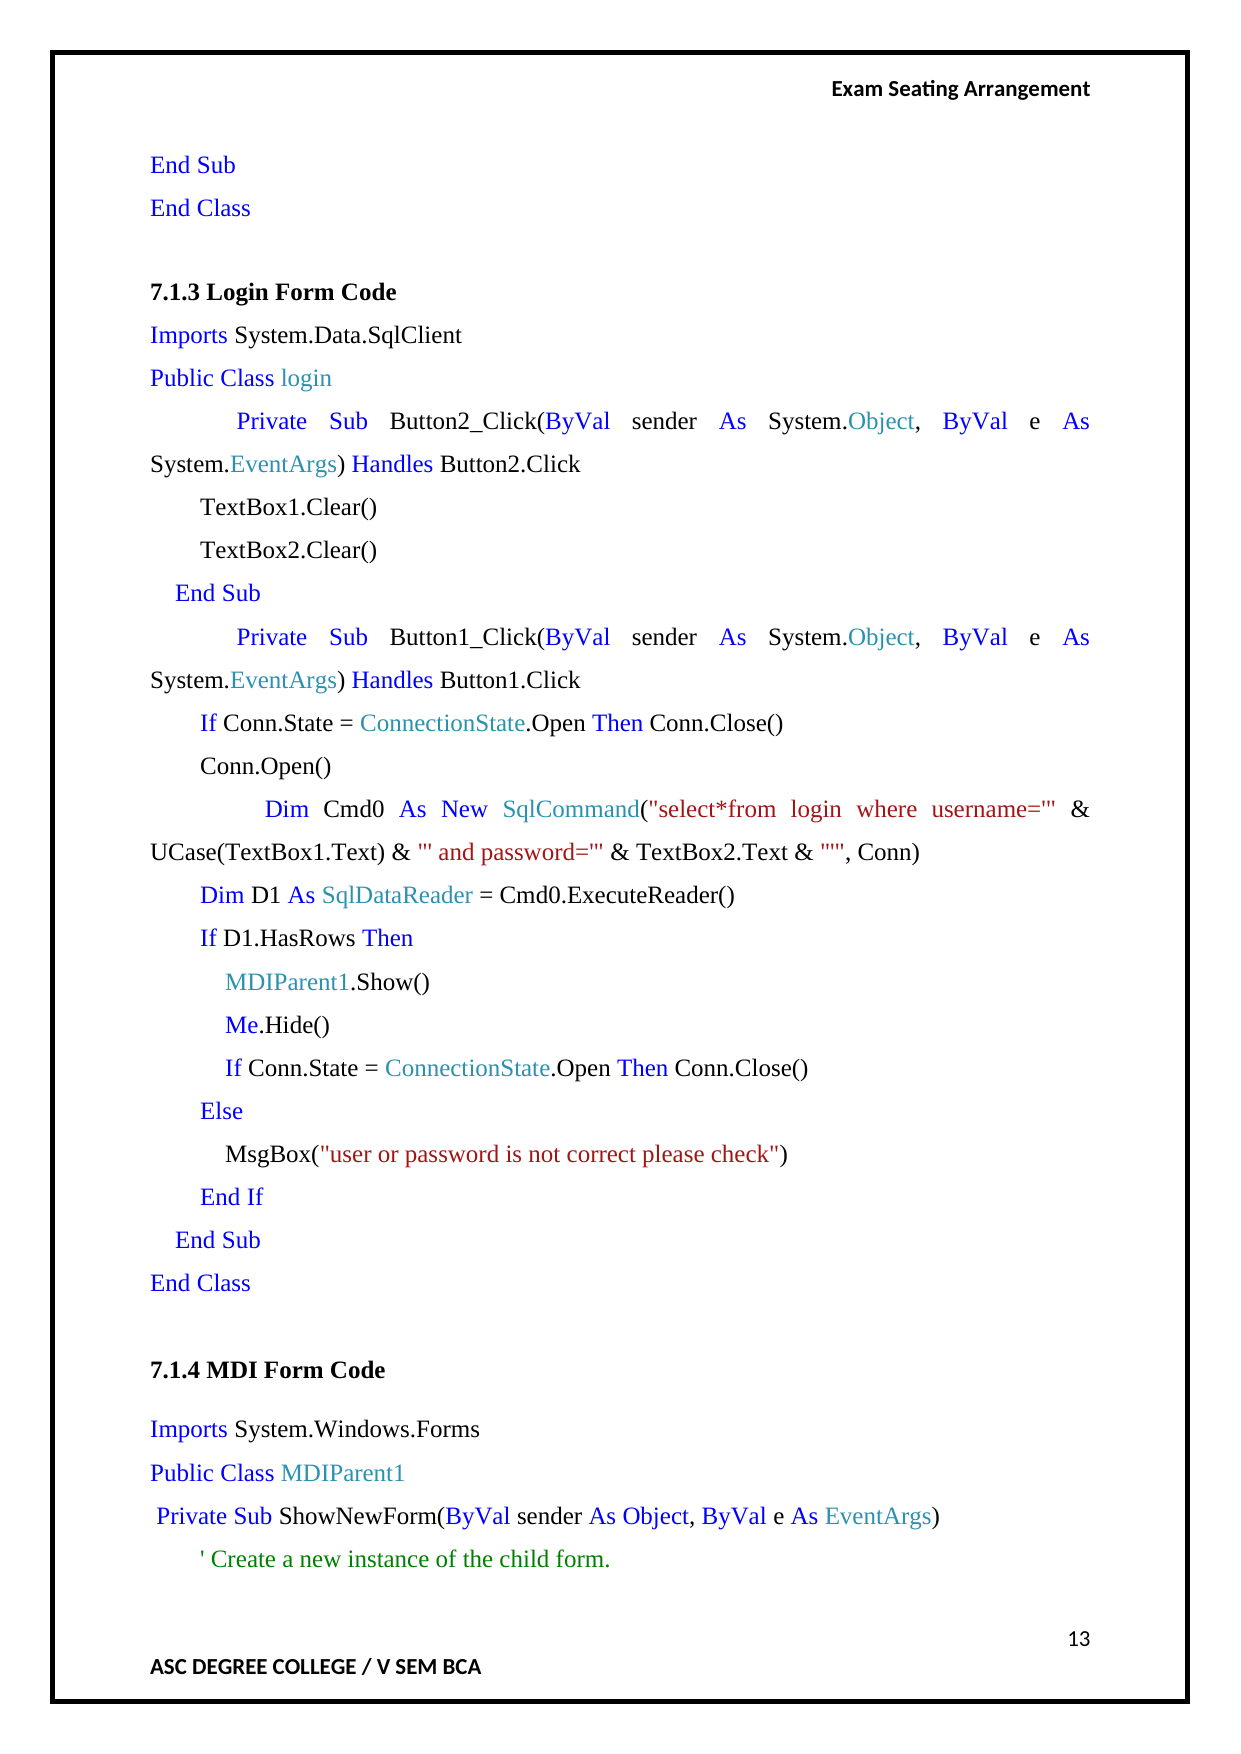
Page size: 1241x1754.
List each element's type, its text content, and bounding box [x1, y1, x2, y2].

text MsgBox("user or password is not correct please check") [150, 1139, 1090, 1168]
text Else [150, 1096, 1090, 1125]
text 7.1.3 Login Form Code [150, 277, 1090, 305]
text End Class [150, 193, 1090, 222]
text Private Sub ShowNewForm(ByVal sender As Object, ByVal e As EventArgs) [150, 1501, 1090, 1529]
text ' Create a new instance of the child form. [150, 1544, 1090, 1573]
text Public Class login [150, 363, 1090, 392]
text MDIParent1.Show() [150, 967, 1090, 995]
text Imports System.Windows.Forms [150, 1414, 1090, 1443]
text End Sub [150, 1225, 1090, 1254]
text Imports System.Data.SqlClient [150, 320, 1090, 348]
text If Conn.State = ConnectionState.Open Then Conn.Close() [150, 708, 1090, 737]
text Private Sub Button2_Click(ByVal sender As System.Object, ByVal e As System.EventArgs) Handles Button2.Click [150, 406, 1090, 478]
text If D1.HasRows Then [150, 923, 1090, 952]
text Public Class MDIParent1 [150, 1458, 1090, 1486]
text 7.1.4 MDI Form Code [150, 1355, 1090, 1383]
text End Sub [150, 150, 1090, 179]
text Dim D1 As SqlDataReader = Cmd0.ExecuteReader() [150, 880, 1090, 909]
text Dim Cmd0 As New SqlCommand("select*from login where username='" & UCase(TextBox1.Text) & "' and password='" & TextBox2.Text & "'", Conn) [150, 794, 1090, 866]
text End Sub [150, 578, 1090, 607]
text Conn.Open() [150, 751, 1090, 780]
text Private Sub Button1_Click(ByVal sender As System.Object, ByVal e As System.EventArgs) Handles Button1.Click [150, 622, 1090, 693]
text If Conn.State = ConnectionState.Open Then Conn.Close() [150, 1053, 1090, 1082]
text Me.Hide() [150, 1010, 1090, 1038]
text End If [150, 1182, 1090, 1211]
text TextBox2.Clear() [150, 535, 1090, 564]
text TextBox1.Clear() [150, 492, 1090, 521]
text End Class [150, 1268, 1090, 1297]
